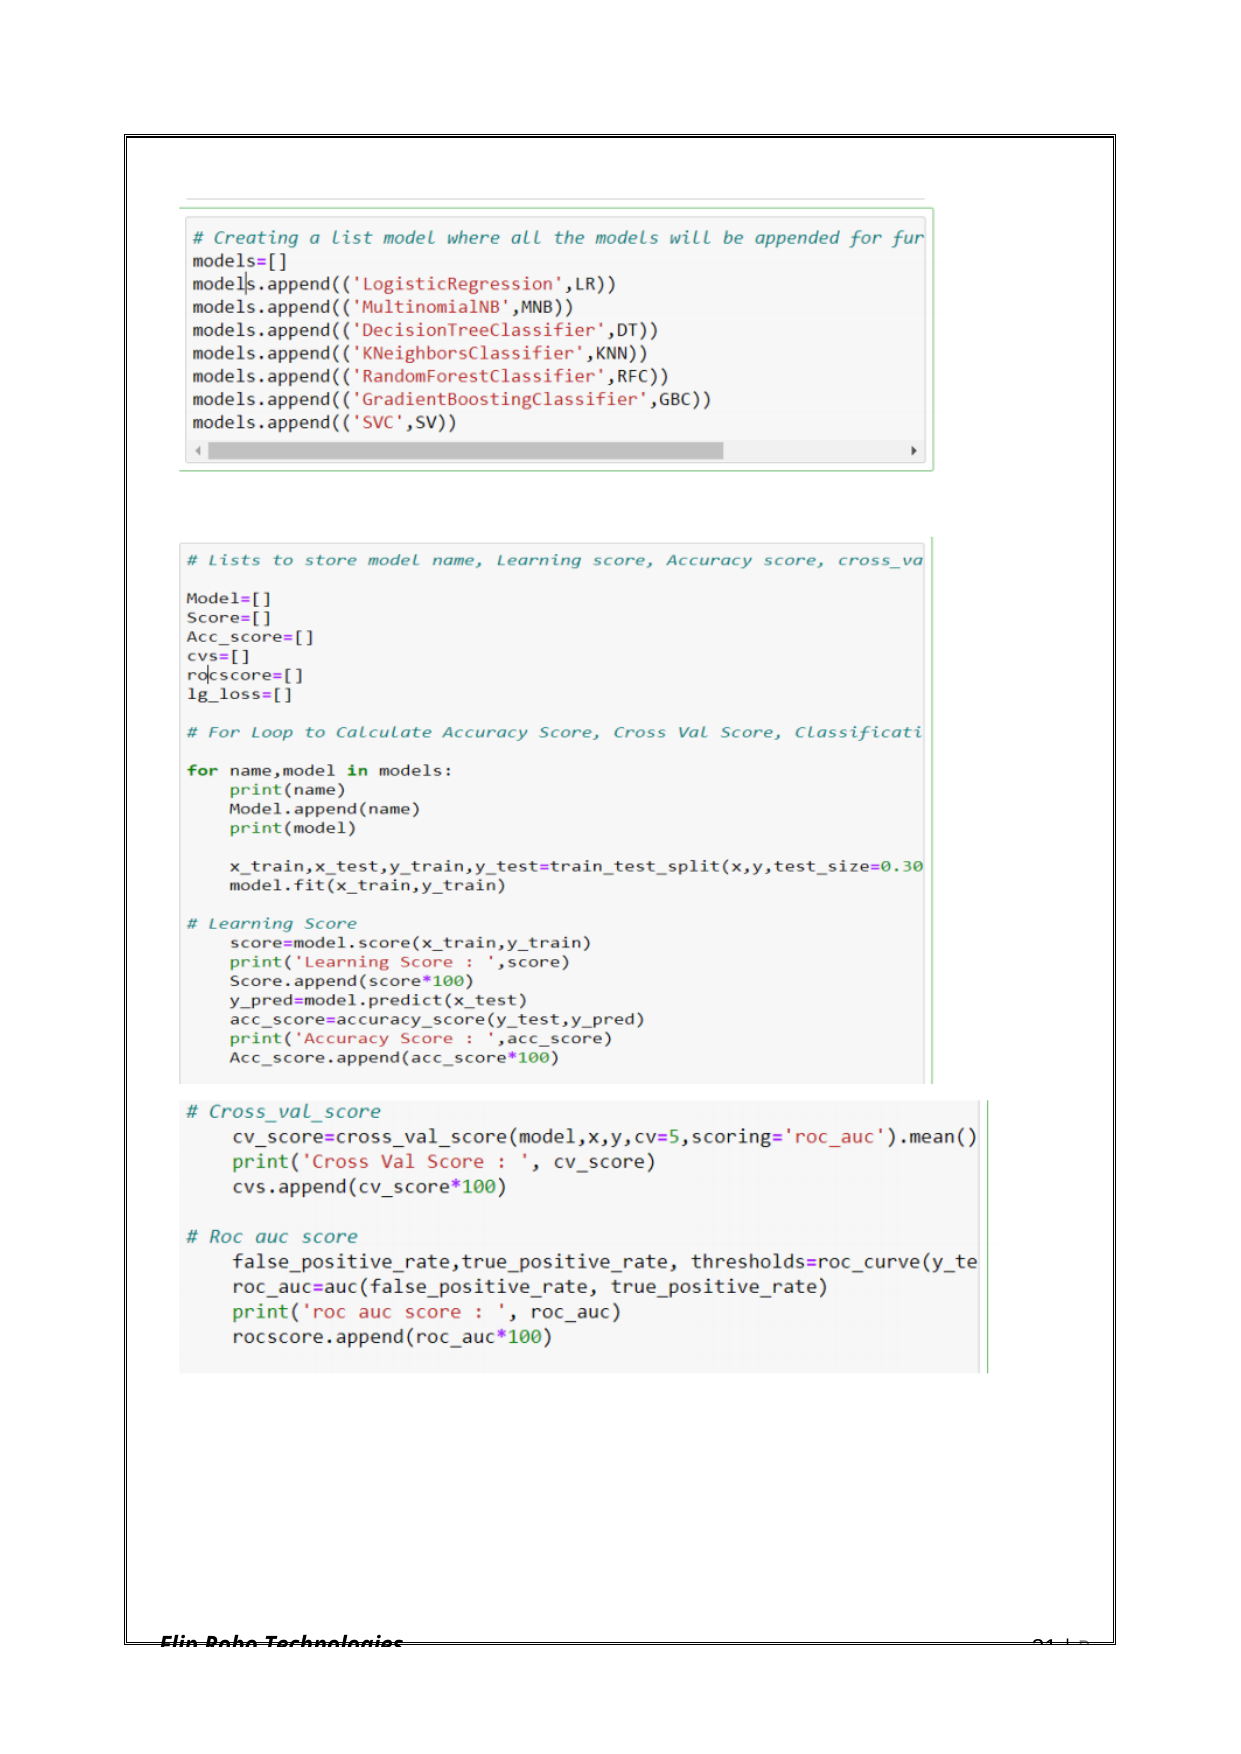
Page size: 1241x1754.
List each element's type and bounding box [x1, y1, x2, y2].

picture [135, 140, 1104, 1531]
